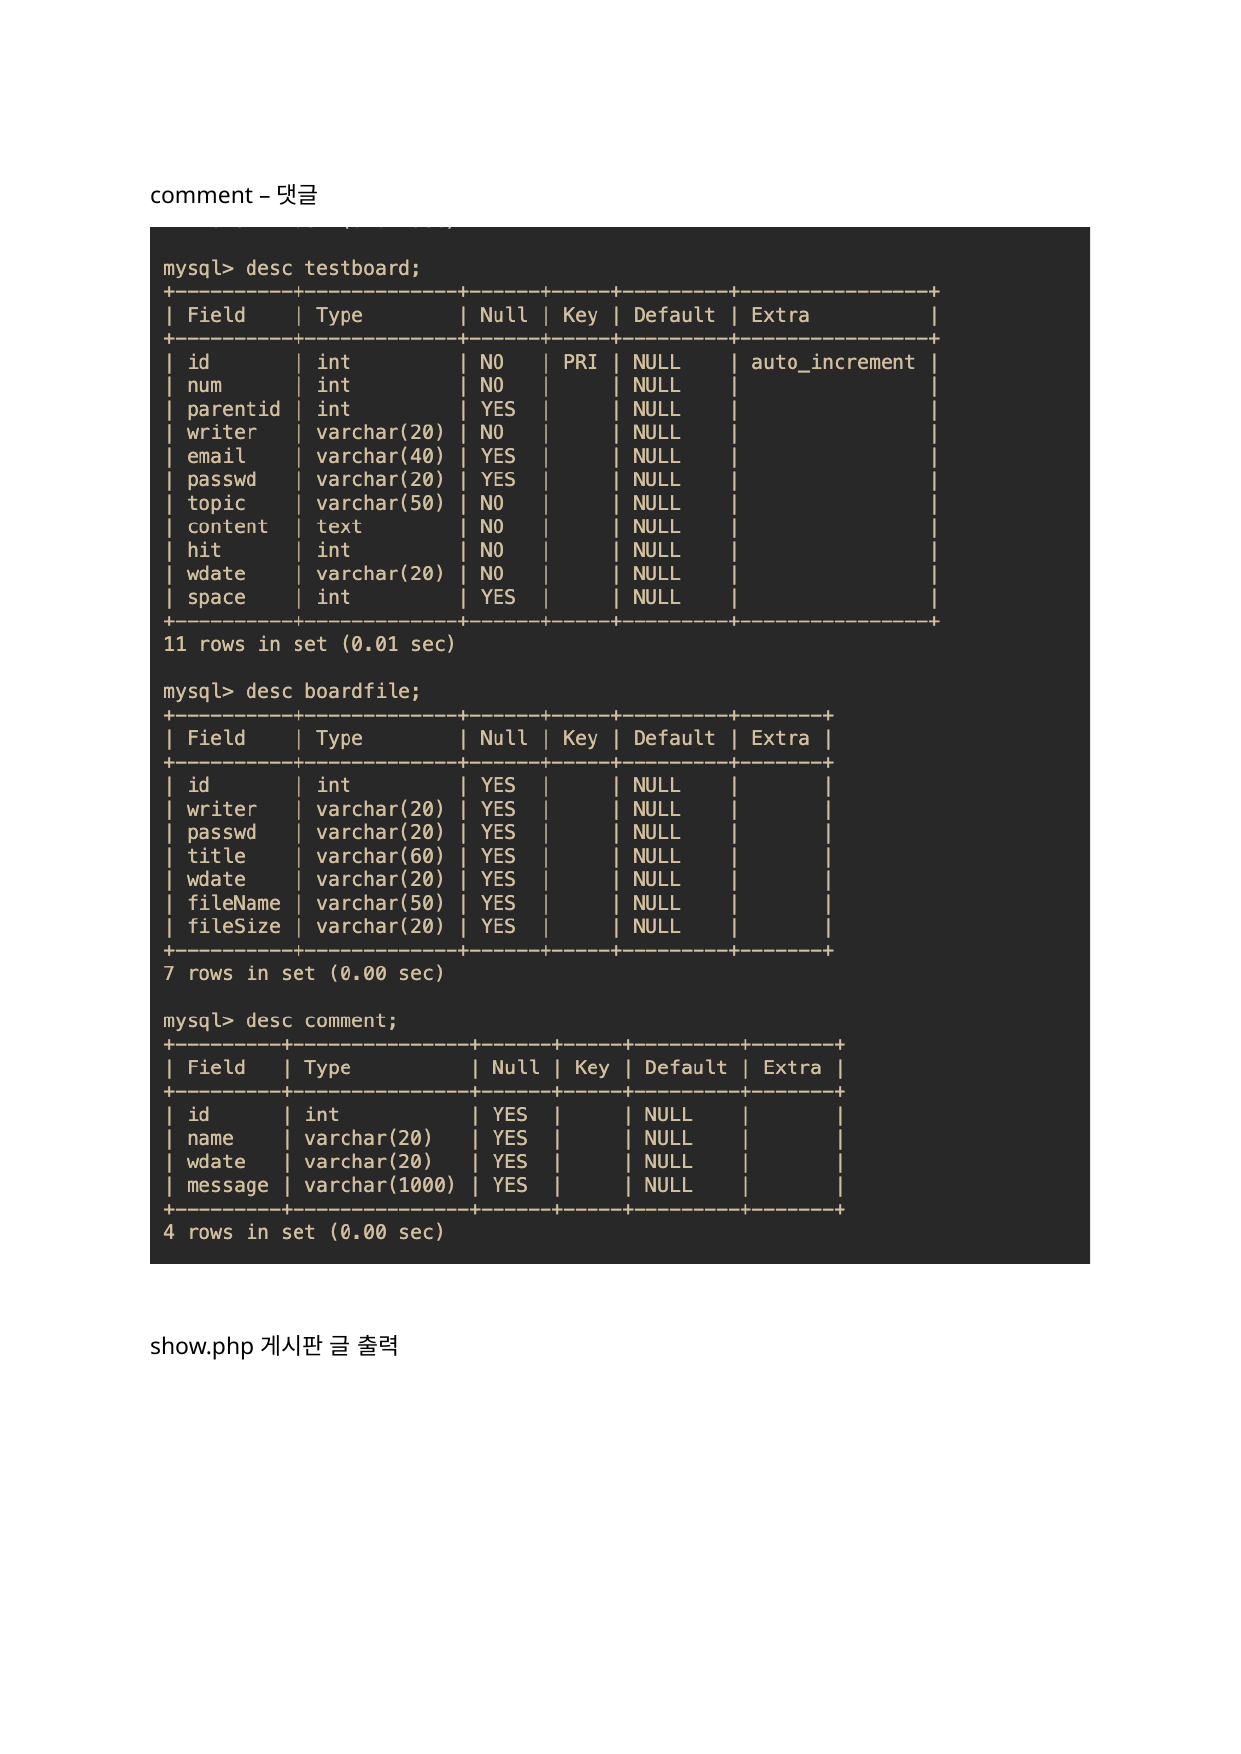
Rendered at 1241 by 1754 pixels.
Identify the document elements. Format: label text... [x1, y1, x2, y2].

text show.php 게시판 글 출력 [150, 1328, 1090, 1361]
text comment – 댓글 [150, 177, 1090, 211]
picture [150, 227, 1091, 1264]
